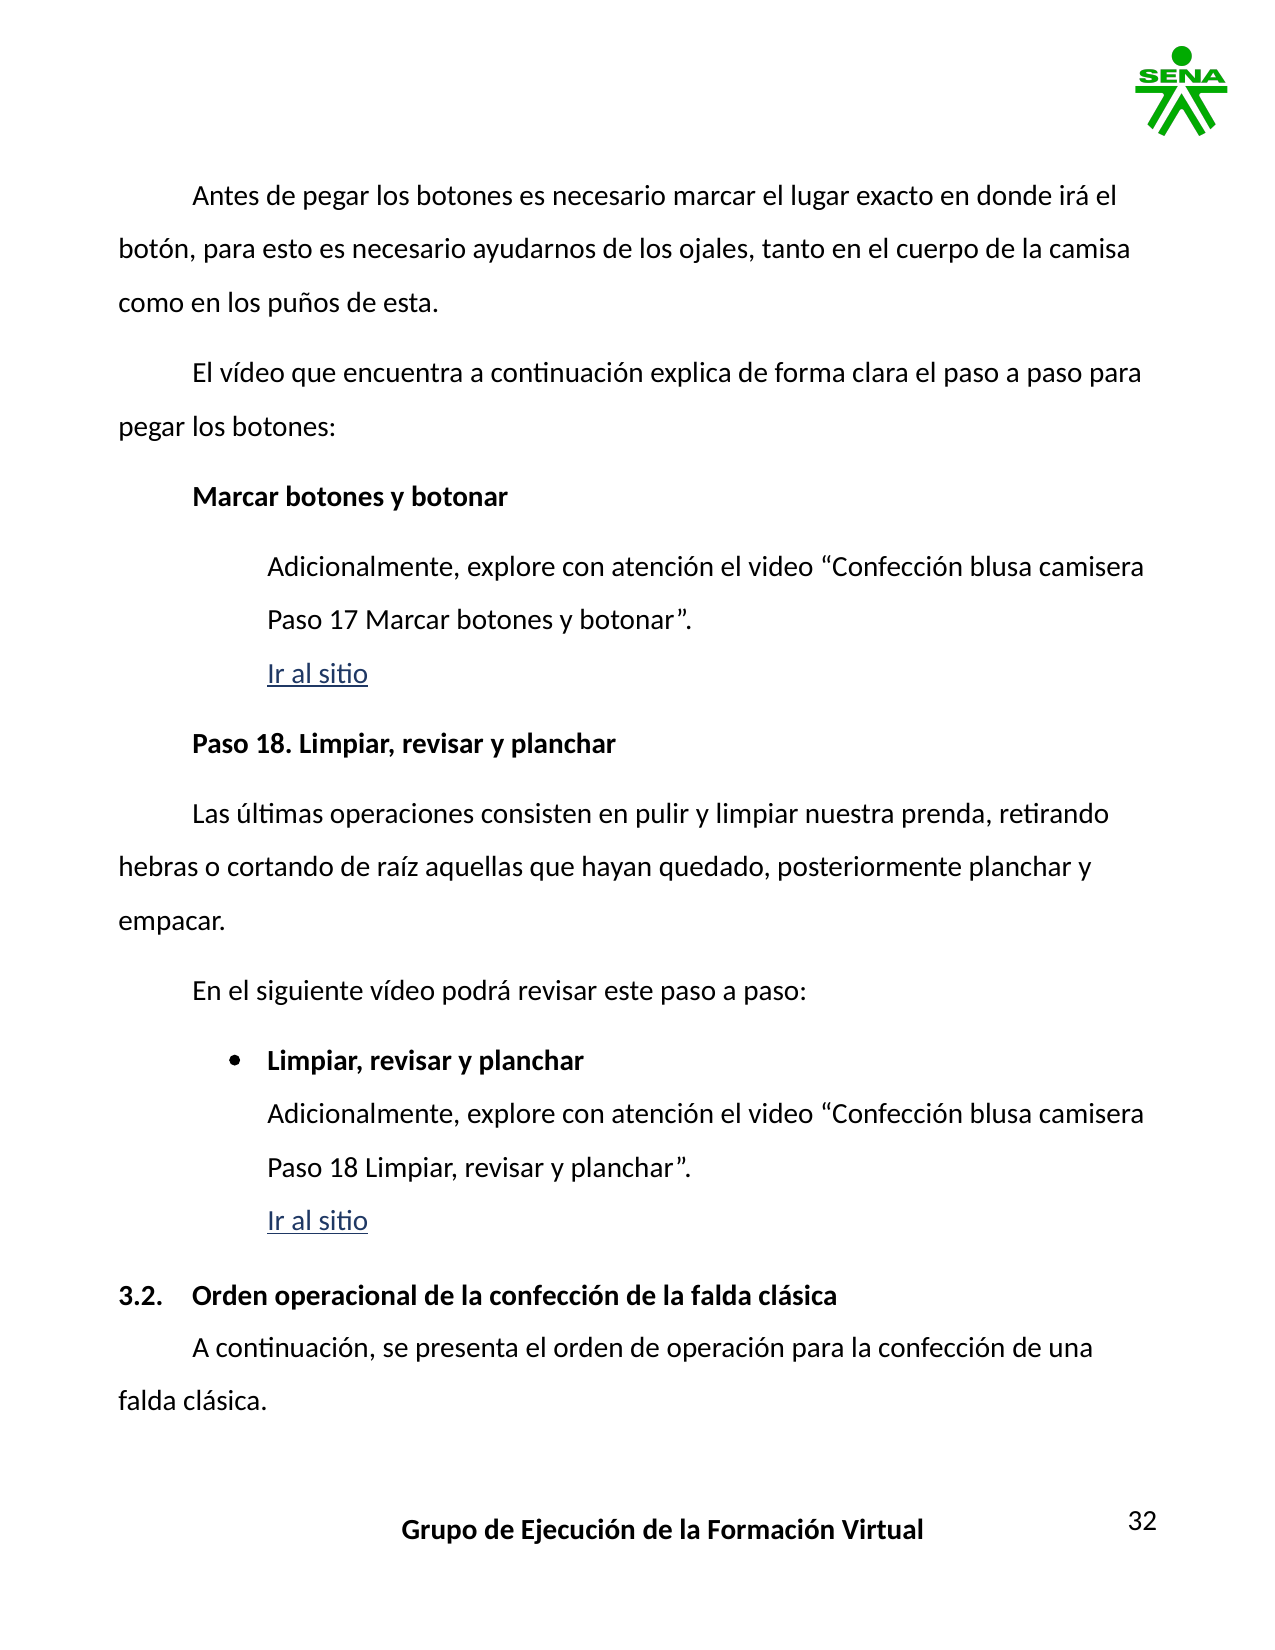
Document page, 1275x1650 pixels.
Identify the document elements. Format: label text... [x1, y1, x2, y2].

list Limpiar, revisar y planchar [229, 1042, 1157, 1078]
text El vídeo que encuentra a continuación explica de forma clara el paso a paso para pegar los botones: [118, 354, 1157, 443]
text En el siguiente vídeo podrá revisar este paso a paso: [118, 972, 1157, 1007]
text A continuación, se presenta el orden de operación para la confección de una falda clásica. [118, 1329, 1157, 1418]
text Las últimas operaciones consisten en pulir y limpiar nuestra prenda, retirando hebras o cortando de raíz aquellas que hayan quedado, posteriormente planchar y empacar. [118, 795, 1157, 937]
text Paso 18. Limpiar, revisar y planchar [118, 725, 1157, 760]
text Marcar botones y botonar [118, 478, 1157, 513]
subtitle Orden operacional de la confección de la falda clásica [118, 1277, 1157, 1312]
list Ir al sitio [267, 1202, 1157, 1238]
list Adicionalmente, explore con atención el video “Confección blusa camisera Paso 17 Marcar botones y botonar”. [267, 548, 1157, 637]
list Ir al sitio [267, 655, 1157, 690]
list Adicionalmente, explore con atención el video “Confección blusa camisera Paso 18 Limpiar, revisar y planchar”. [267, 1095, 1157, 1184]
text Antes de pegar los botones es necesario marcar el lugar exacto en donde irá el botón, para esto es necesario ayudarnos de los ojales, tanto en el cuerpo de la camisa como en los puños de esta. [118, 177, 1157, 320]
picture [1135, 46, 1228, 136]
